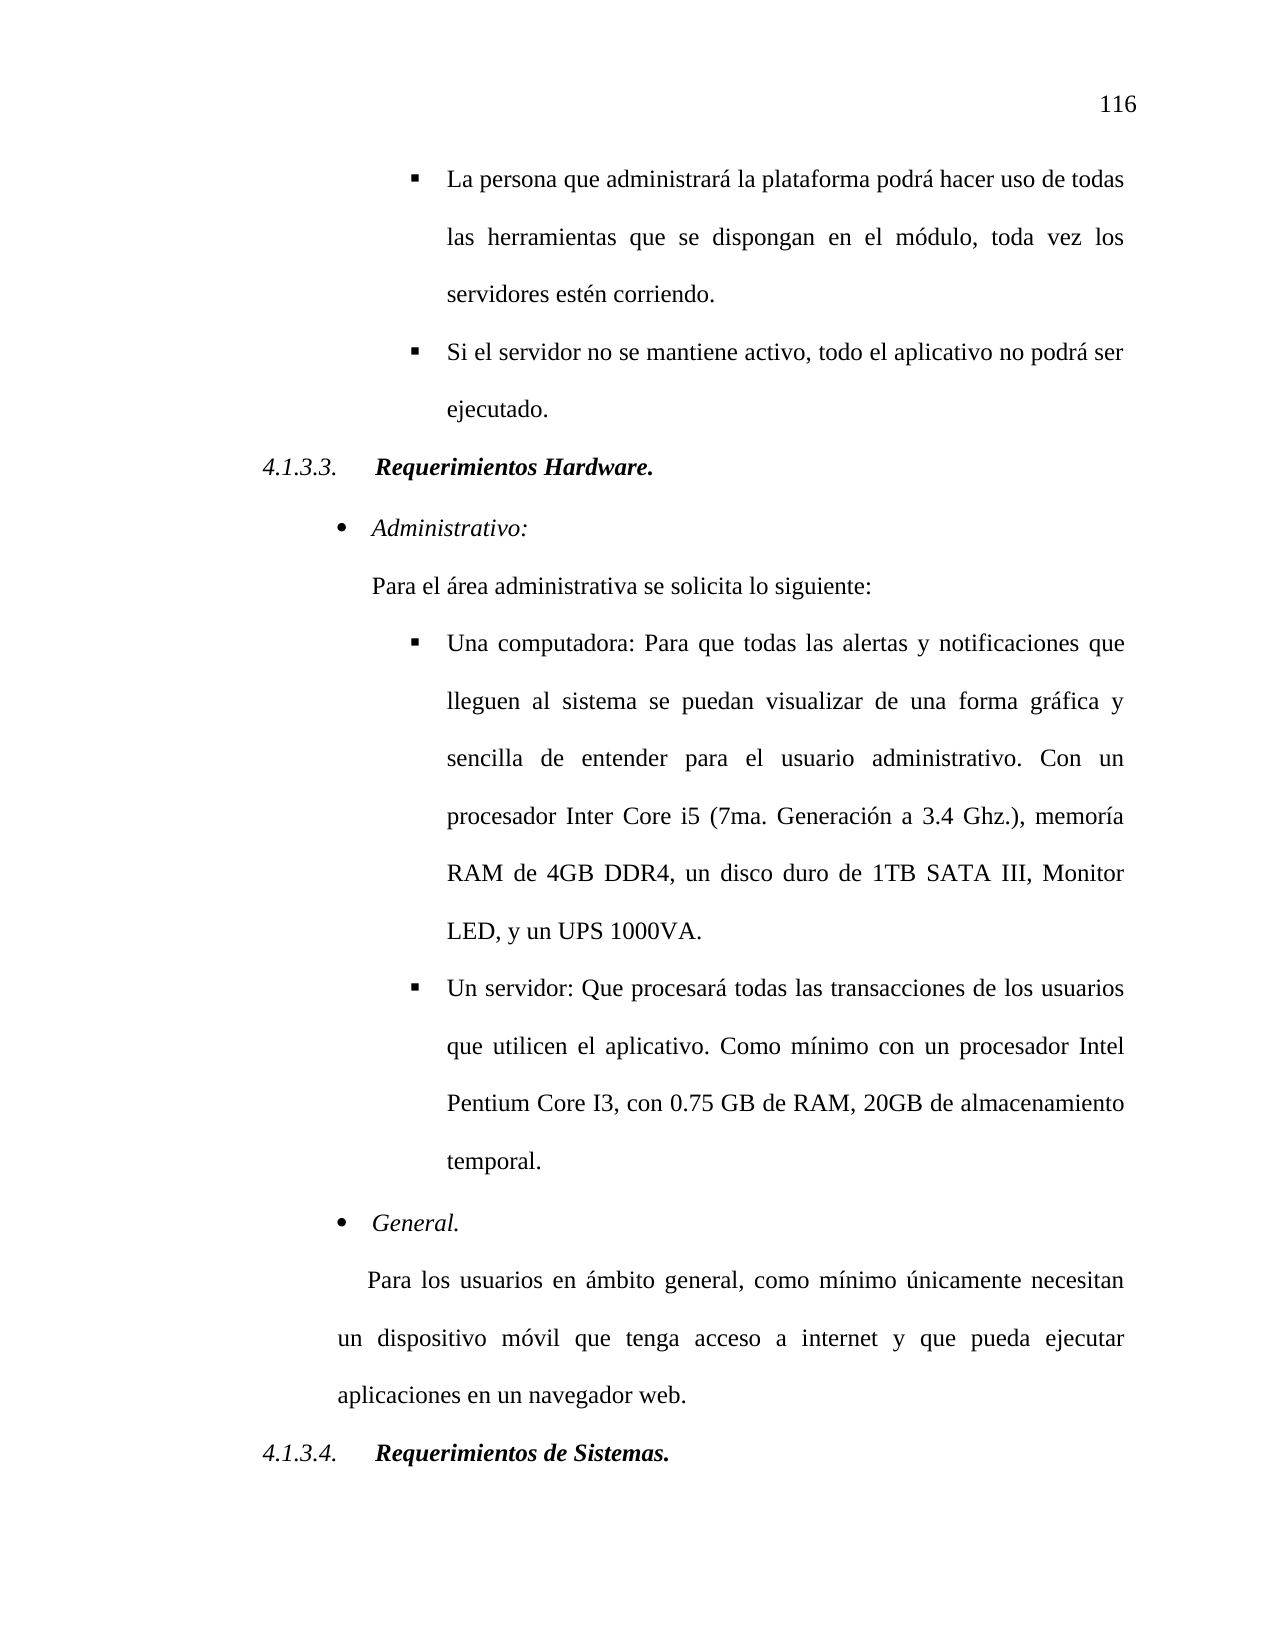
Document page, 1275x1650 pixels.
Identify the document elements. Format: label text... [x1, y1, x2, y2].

list Si el servidor no se mantiene activo, todo el aplicativo no podrá ser ejecutado. [409, 337, 1125, 423]
text Para el área administrativa se solicita lo siguiente: [297, 571, 1125, 600]
list La persona que administrará la plataforma podrá hacer uso de todas las herramientas que se dispongan en el módulo, toda vez los servidores estén corriendo. [409, 164, 1125, 308]
text Para los usuarios en ámbito general, como mínimo únicamente necesitan un dispositivo móvil que tenga acceso a internet y que pueda ejecutar aplicaciones en un navegador web. [337, 1265, 1125, 1409]
list Un servidor: Que procesará todas las transacciones de los usuarios que utilicen el aplicativo. Como mínimo con un procesador Intel Pentium Core I3, con 0.75 GB de RAM, 20GB de almacenamiento temporal. [409, 973, 1125, 1175]
text General. [337, 1208, 1125, 1236]
subtitle Requerimientos de Sistemas. [262, 1438, 1125, 1466]
text Administrativo: [337, 513, 1125, 542]
subtitle Requerimientos Hardware. [262, 452, 1125, 481]
list Una computadora: Para que todas las alertas y notificaciones que lleguen al sistema se puedan visualizar de una forma gráfica y sencilla de entender para el usuario administrativo. Con un procesador Inter Core i5 (7ma. Generación a 3.4 Ghz.), memoría RAM de 4GB DDR4, un disco duro de 1TB SATA III, Monitor LED, y un UPS 1000VA. [409, 628, 1125, 945]
